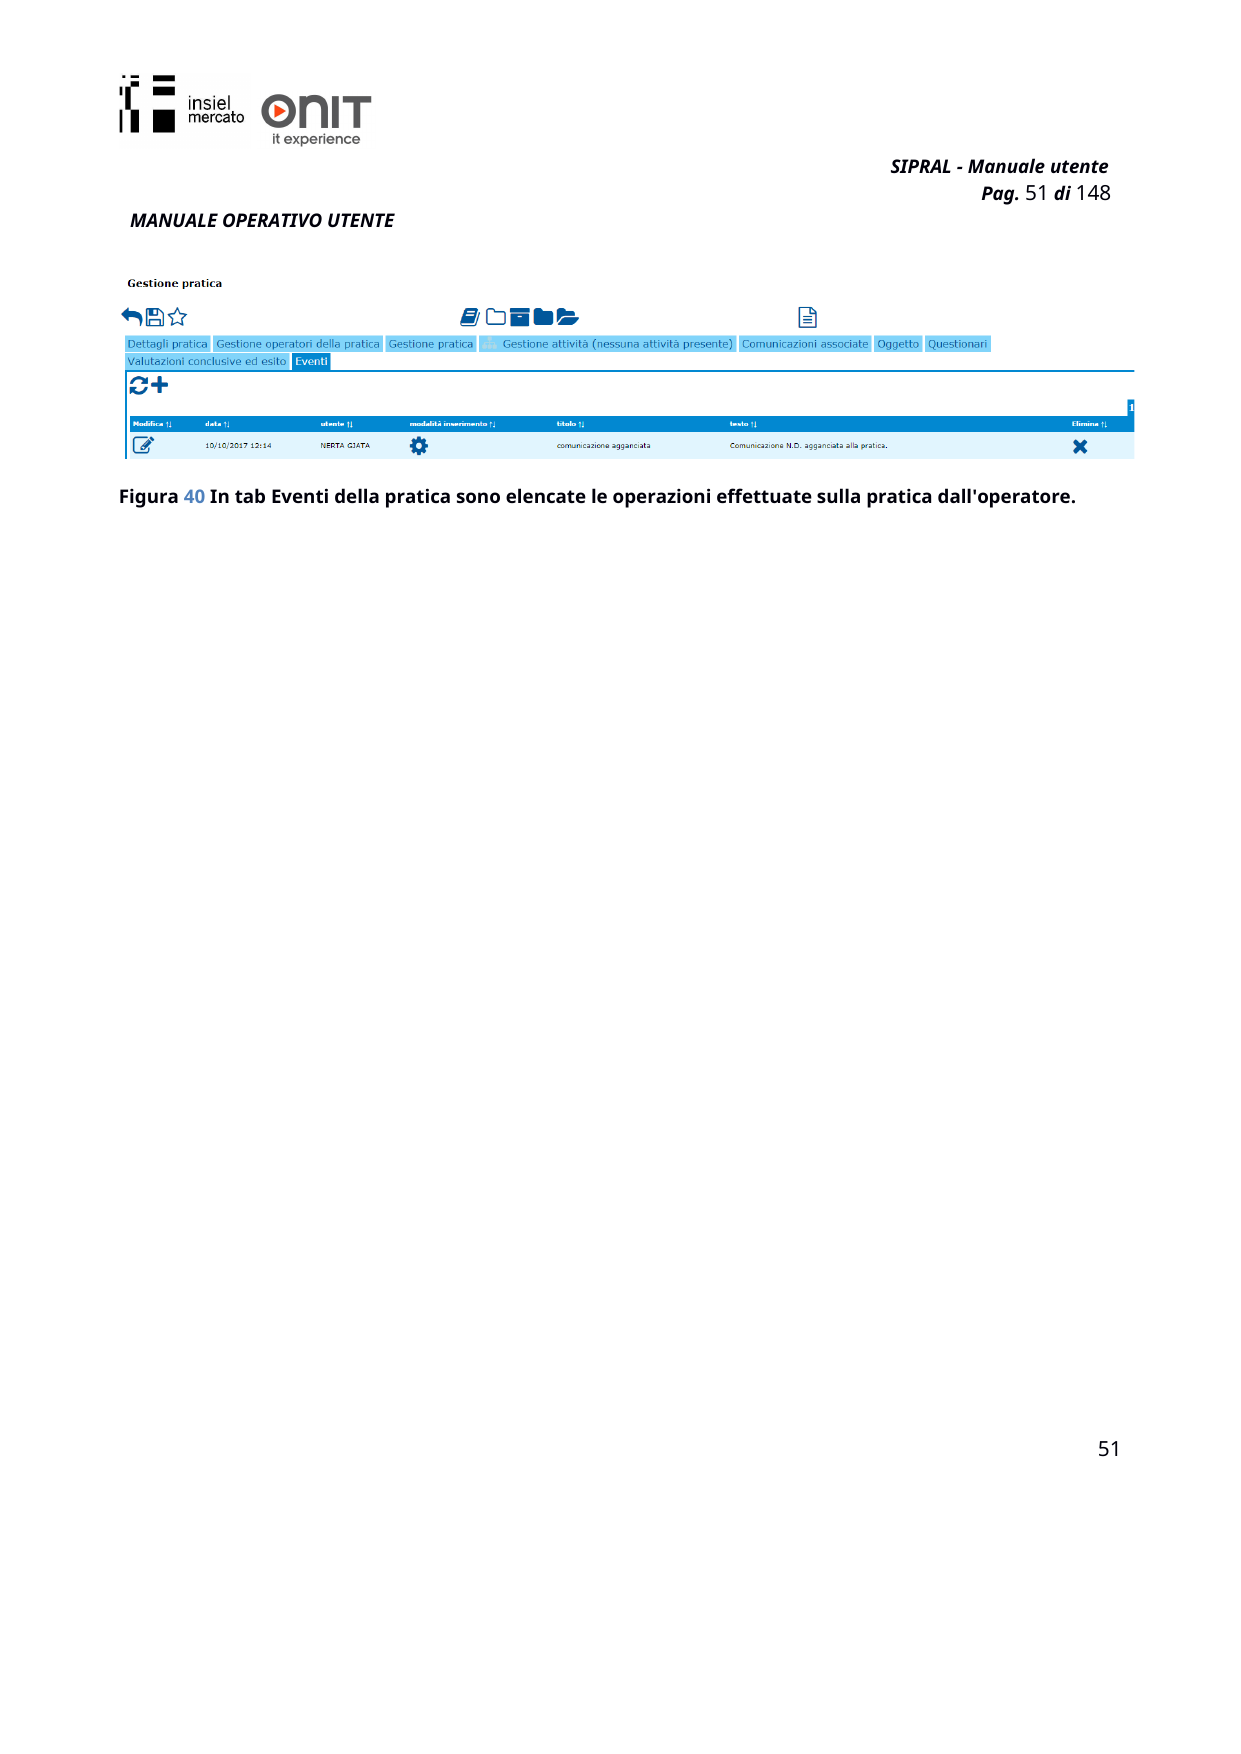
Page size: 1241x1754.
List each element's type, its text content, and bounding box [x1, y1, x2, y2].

text Figura 40 In tab Eventi della pratica sono elencate le operazioni effettuate sulla pratica dall'operatore. [119, 483, 1121, 509]
picture [257, 91, 376, 149]
picture [118, 73, 252, 149]
picture [118, 274, 1135, 459]
